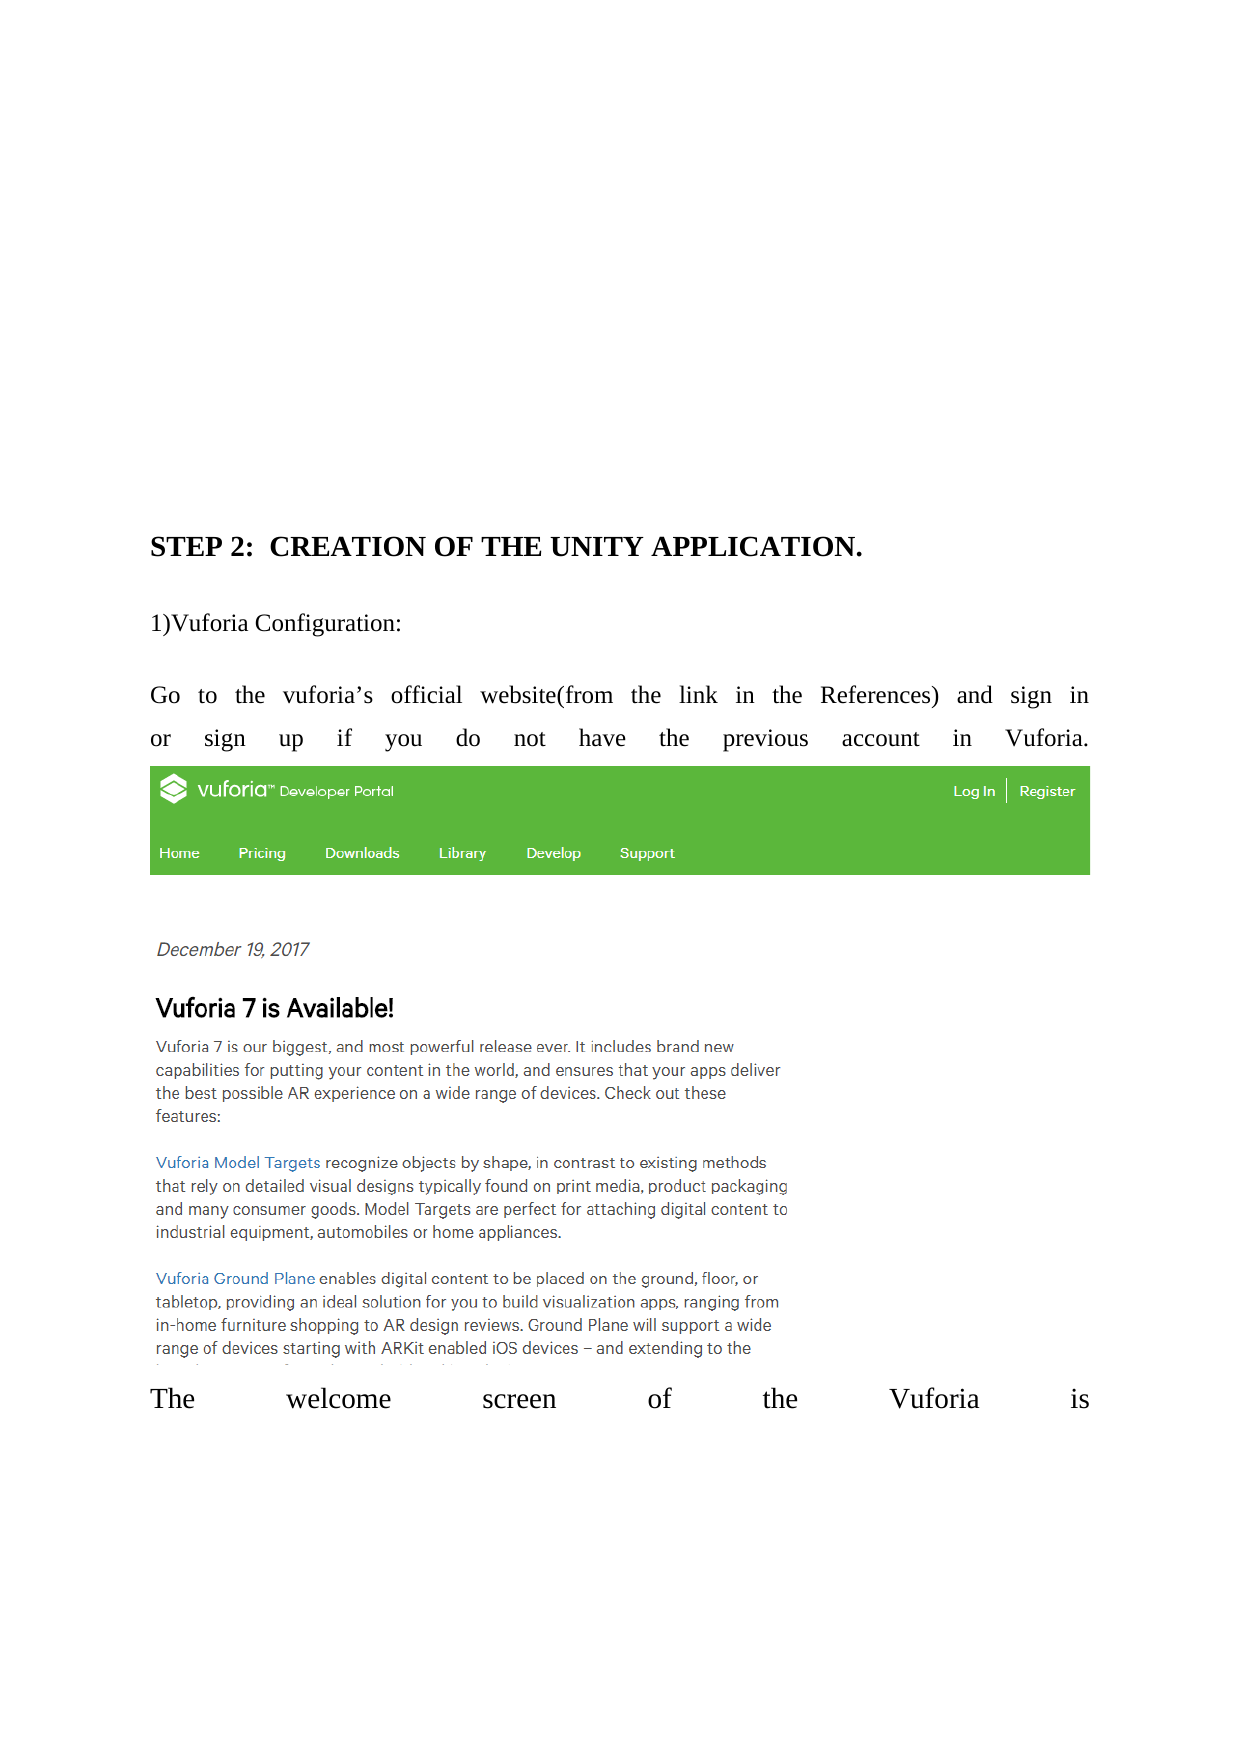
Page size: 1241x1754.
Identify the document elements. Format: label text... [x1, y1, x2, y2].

text 1)Vuforia Configuration: [150, 608, 1090, 637]
text Go to the vuforia’s official website(from the link in the References) and sign in or sign up if you do not have the previous account in Vuforia. The welcome screen of the Vuforia is Press on the ‘Get Development Key’ and fill the corresponding details. and click on confirm this shows us the lists of application keys made by us.Hence click on our key ‘MINI_PRO’ which shows the License Then move to the ‘Target Manager’ tab. To create new target click on ‘Add Database’. Then fill the appropriates and click on ‘create’. [150, 680, 1090, 766]
text Go to the vuforia’s official website(from the link in the References) and sign in or sign up if you do not have the previous account in Vuforia. The welcome screen of the Vuforia is Press on the ‘Get Development Key’ and fill the corresponding details. and click on confirm this shows us the lists of application keys made by us.Hence click on our key ‘MINI_PRO’ which shows the License Then move to the ‘Target Manager’ tab. To create new target click on ‘Add Database’. Then fill the appropriates and click on ‘create’. [150, 1365, 1090, 1415]
picture [150, 766, 1091, 1365]
text STEP 2: CREATION OF THE UNITY APPLICATION. [150, 529, 1090, 562]
